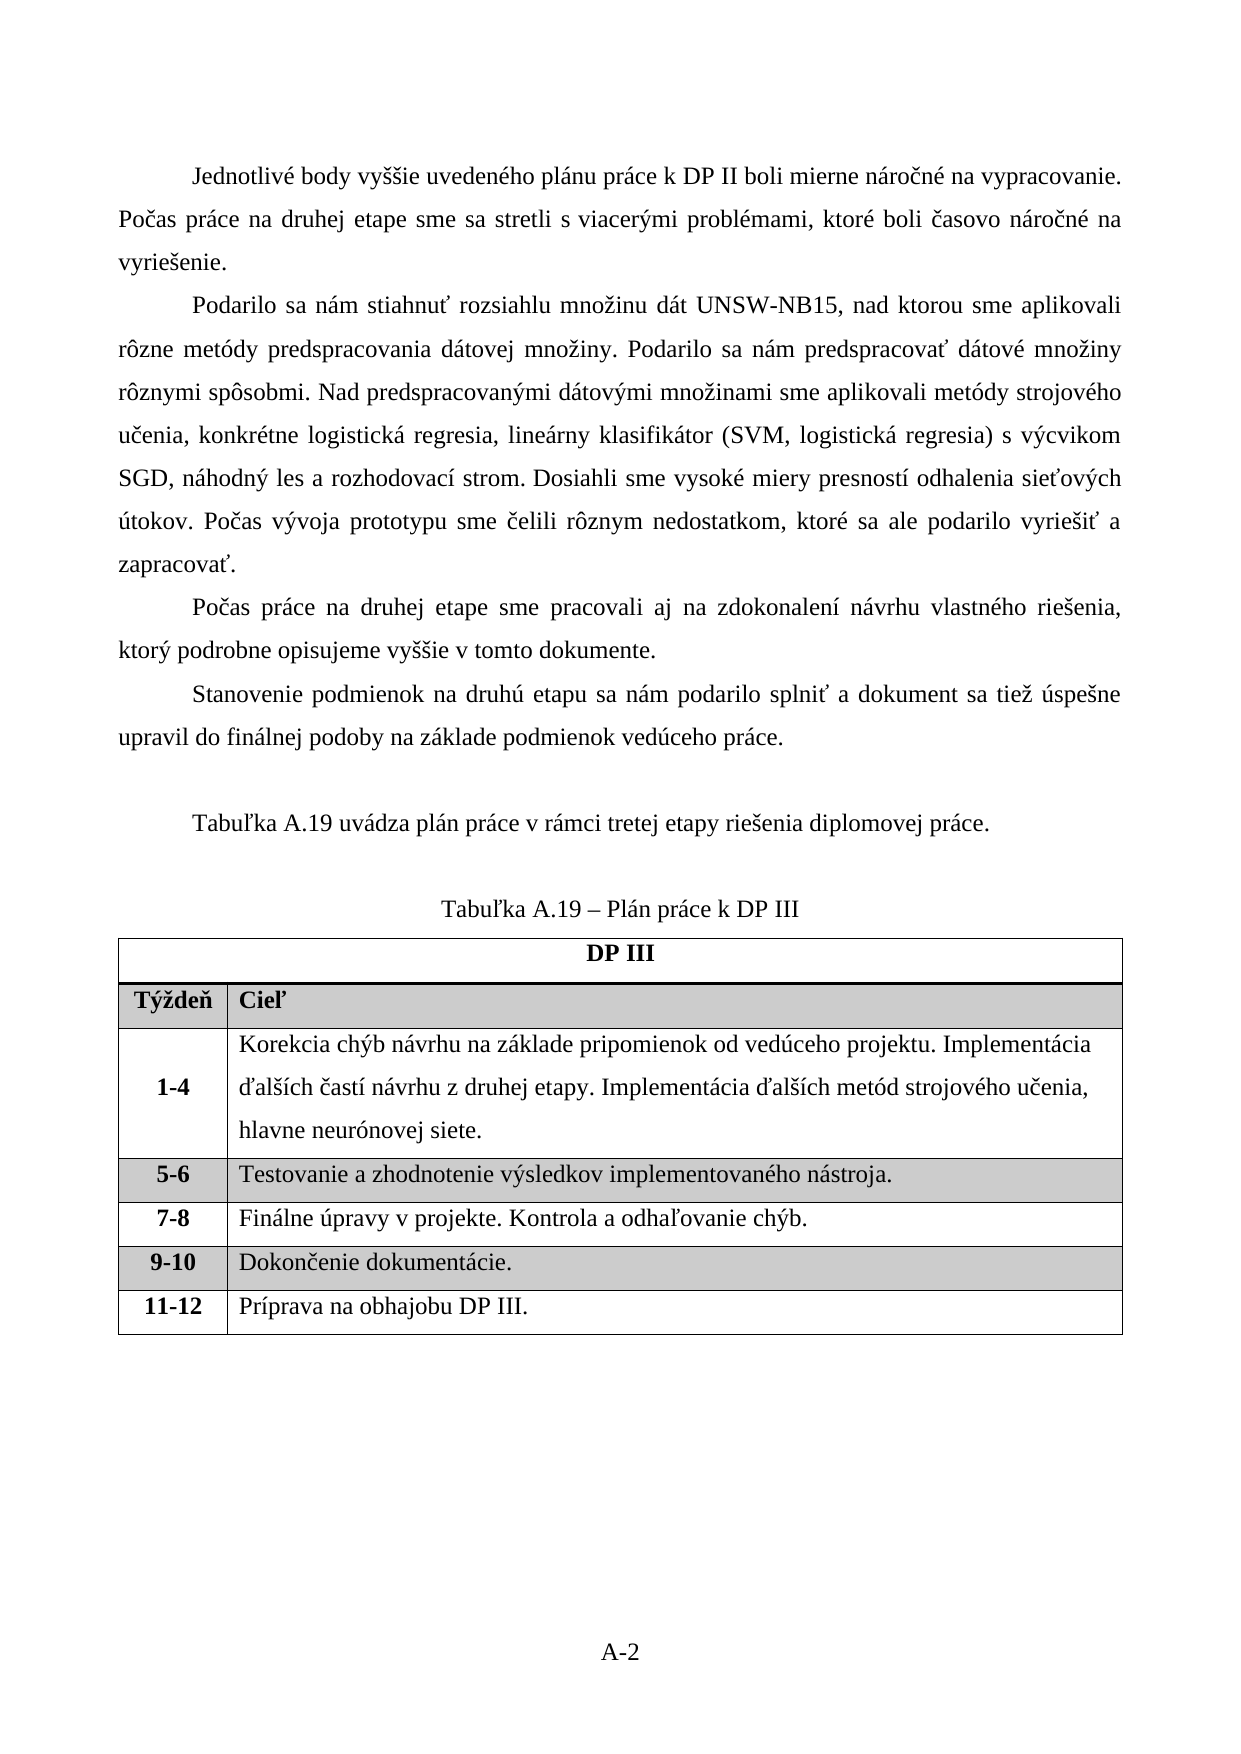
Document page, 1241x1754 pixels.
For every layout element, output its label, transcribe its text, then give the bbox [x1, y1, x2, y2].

text Tabuľka A.15 uvádza plán práce v rámci tretej etapy riešenia diplomovej práce. [118, 808, 1122, 837]
text Tabuľka A.19 – Plán práce k DP III [118, 894, 1122, 923]
table_cell 11-12 [119, 1291, 227, 1334]
table_cell Testovanie a zhodnotenie výsledkov implementovaného nástroja. [228, 1159, 1122, 1202]
text Stanovenie podmienok na druhú etapu sa nám podarilo splniť a dokument sa tiež úspešne upravil do finálnej podoby na základe podmienok vedúceho práce. [118, 679, 1122, 751]
table_cell 7-8 [119, 1203, 227, 1246]
table_cell 5-6 [119, 1159, 227, 1202]
table_cell Finálne úpravy v projekte. Kontrola a odhaľovanie chýb. [228, 1203, 1122, 1246]
table_cell 9-10 [119, 1247, 227, 1290]
text Podarilo sa nám stiahnuť rozsiahlu množinu dát UNSW-NB15, nad ktorou sme aplikovali rôzne metódy predspracovania dátovej množiny. Podarilo sa nám predspracovať dátové množiny rôznymi spôsobmi. Nad predspracovanými dátovými množinami sme aplikovali metódy strojového učenia, konkrétne logistická regresia, lineárny klasifikátor (SVM, logistická regresia) s výcvikom SGD, náhodný les a rozhodovací strom. Dosiahli sme vysoké miery presností odhalenia sieťových útokov. Počas vývoja prototypu sme čelili rôznym nedostatkom, ktoré sa ale podarilo vyriešiť a zapracovať. [118, 291, 1122, 578]
table_header DP III [119, 939, 1122, 982]
table_cell Týždeň [119, 985, 227, 1028]
table_cell Dokončenie dokumentácie. [228, 1247, 1122, 1290]
table_cell 1-4 [119, 1029, 227, 1158]
text Počas práce na druhej etape sme pracovali aj na zdokonalení návrhu vlastného riešenia, ktorý podrobne opisujeme vyššie v tomto dokumente. [118, 592, 1122, 664]
text Jednotlivé body vyššie uvedeného plánu práce k DP II boli mierne náročné na vypracovanie. Počas práce na druhej etape sme sa stretli s viacerými problémami, ktoré boli časovo náročné na vyriešenie. [118, 161, 1122, 276]
table_cell Cieľ [228, 985, 1122, 1028]
table_cell Korekcia chýb návrhu na základe pripomienok od vedúceho projektu. Implementácia ďalších častí návrhu z druhej etapy. Implementácia ďalších metód strojového učenia, hlavne neurónovej siete. [228, 1029, 1122, 1158]
table_cell Príprava na obhajobu DP III. [228, 1291, 1122, 1334]
